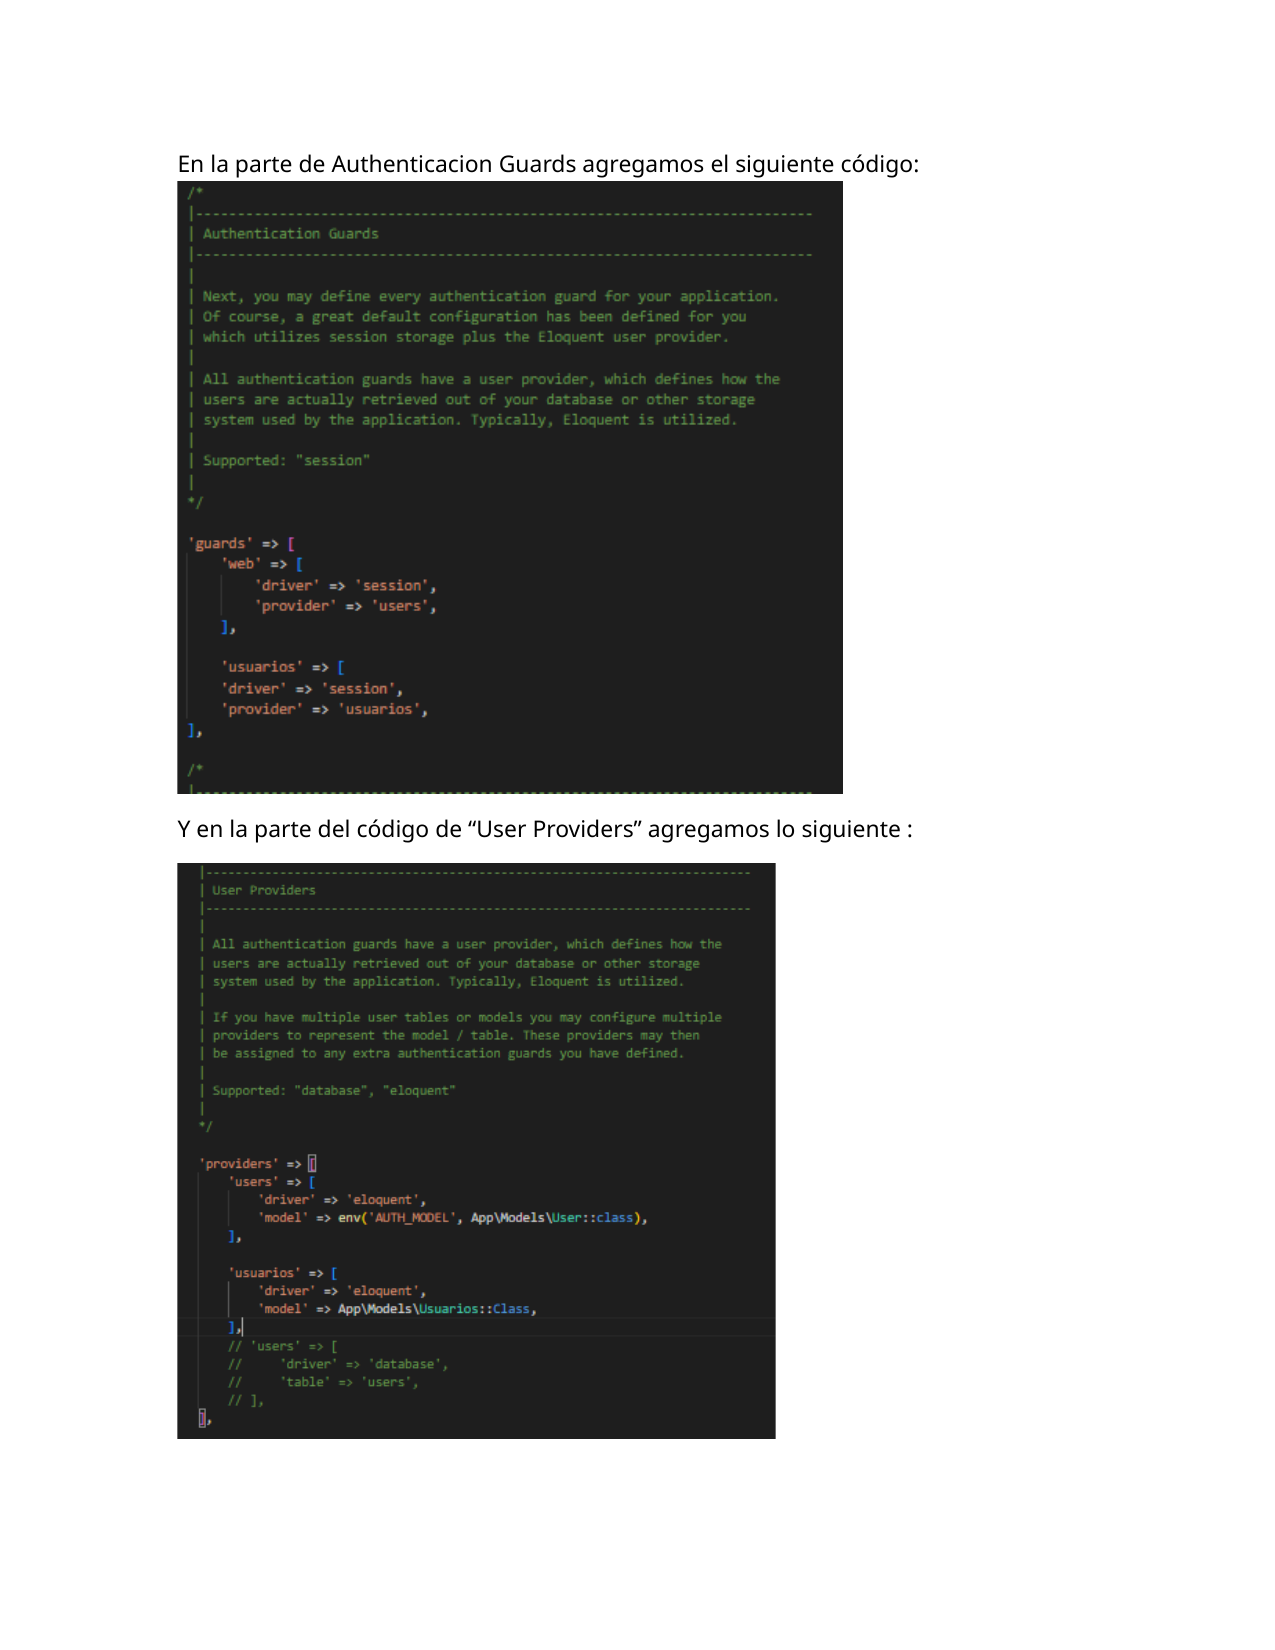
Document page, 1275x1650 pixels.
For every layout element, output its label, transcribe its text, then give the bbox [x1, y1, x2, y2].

picture [177, 181, 843, 794]
picture [177, 863, 776, 1439]
text Y en la parte del código de “User Providers” agregamos lo siguiente : [177, 813, 1098, 844]
